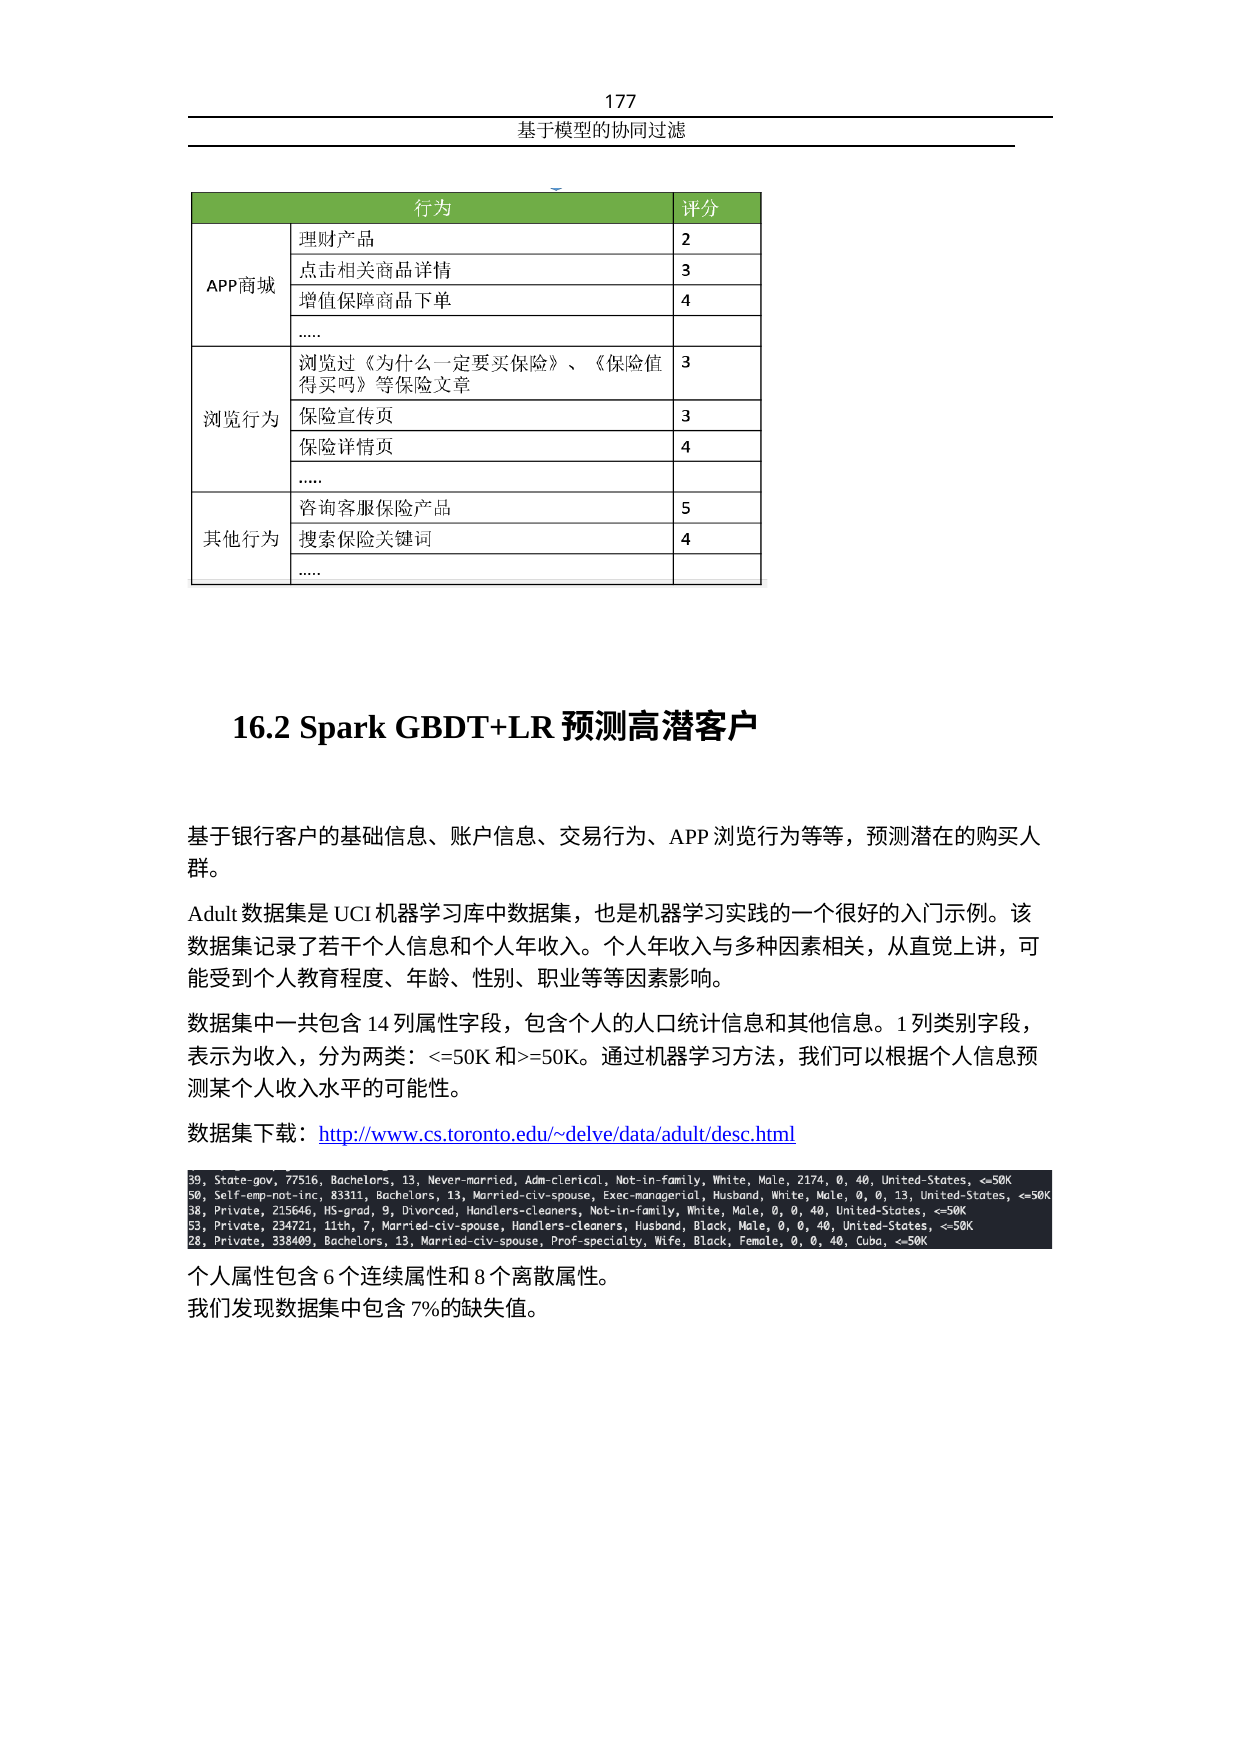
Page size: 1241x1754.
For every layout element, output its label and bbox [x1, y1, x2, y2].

picture [187, 188, 768, 588]
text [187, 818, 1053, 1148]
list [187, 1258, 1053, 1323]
picture [187, 1170, 1053, 1249]
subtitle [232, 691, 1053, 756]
